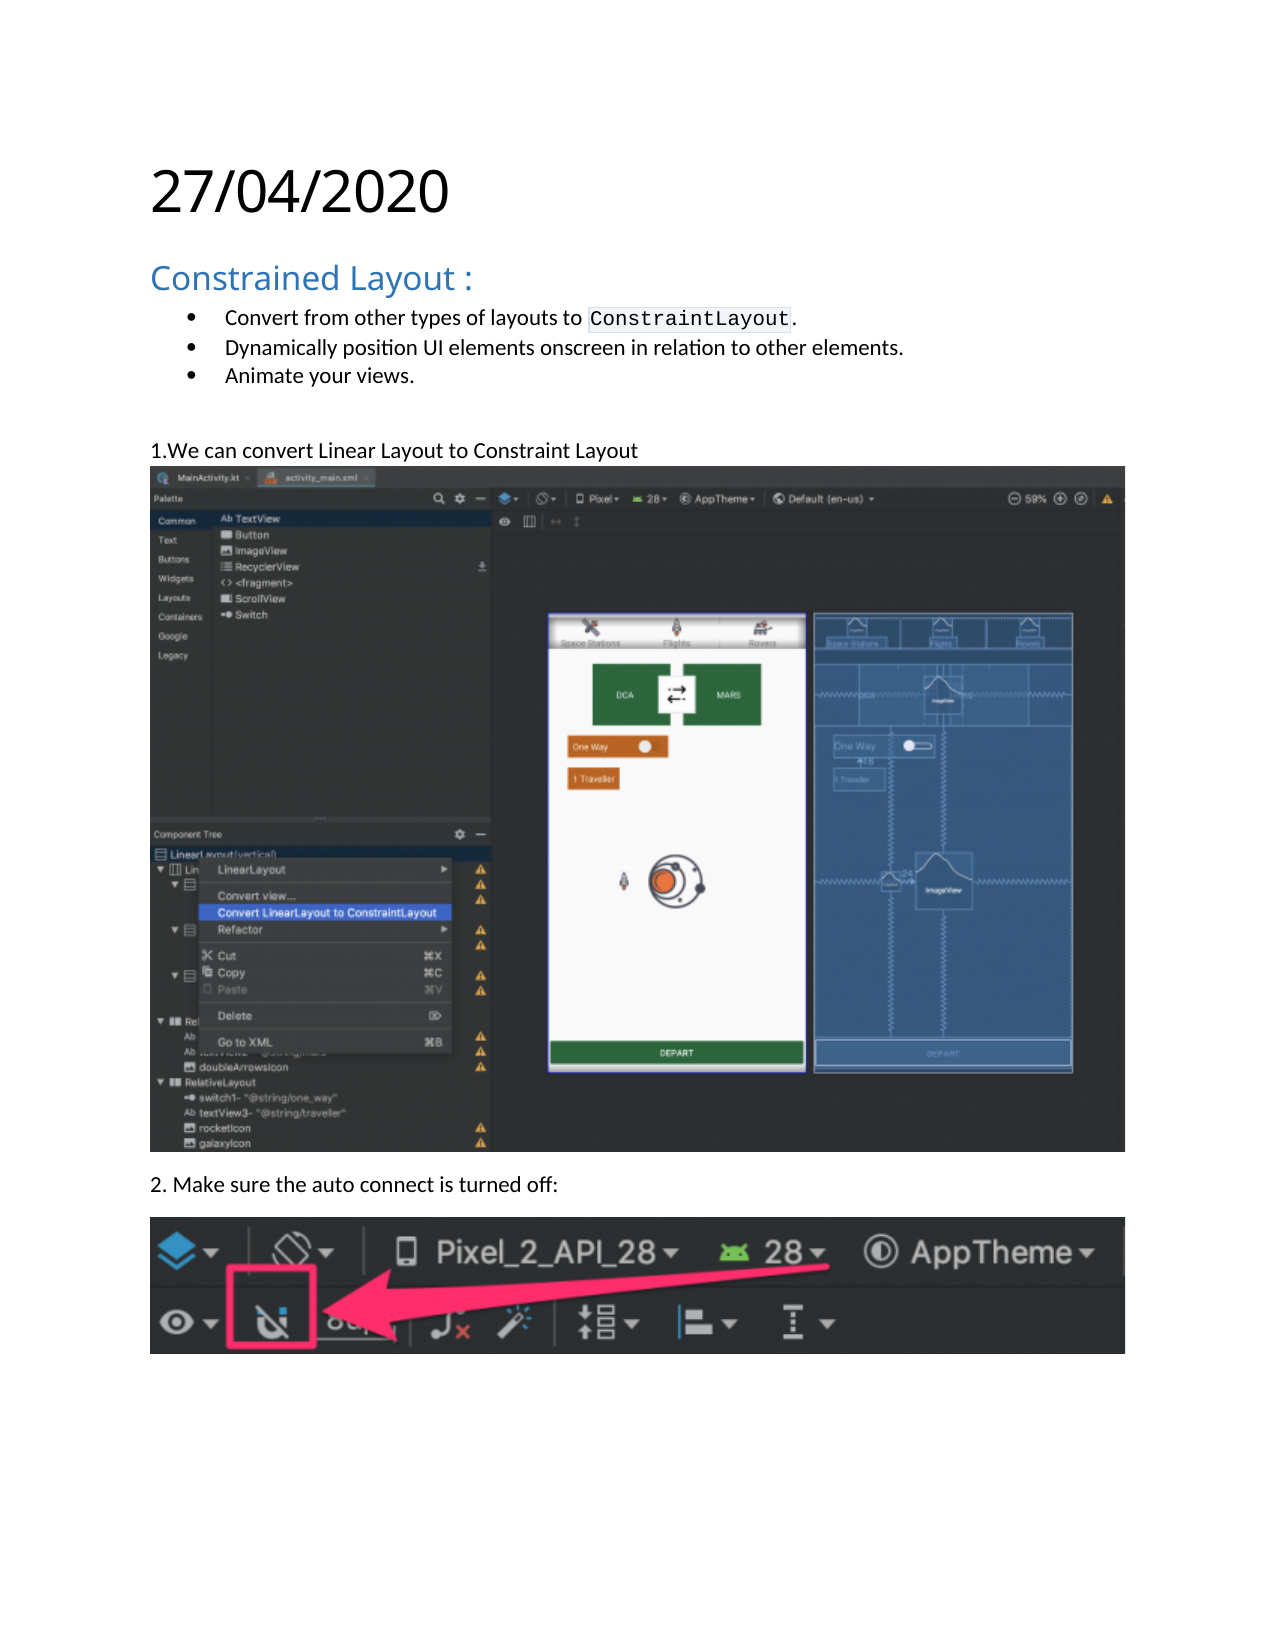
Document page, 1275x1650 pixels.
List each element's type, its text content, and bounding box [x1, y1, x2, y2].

picture [150, 466, 1125, 1152]
text 1.We can convert Linear Layout to Constraint Layout [150, 436, 1125, 466]
picture [150, 1217, 1125, 1354]
list Animate your views. [187, 362, 1125, 389]
list Convert from other types of layouts to ConstraintLayout. [187, 303, 1125, 333]
text 2. Make sure the auto connect is turned off: [150, 1170, 1125, 1198]
title 27/04/2020 [150, 150, 1125, 229]
subtitle Constrained Layout : [150, 254, 1125, 300]
list Dynamically position UI elements onscreen in relation to other elements. [187, 333, 1125, 362]
